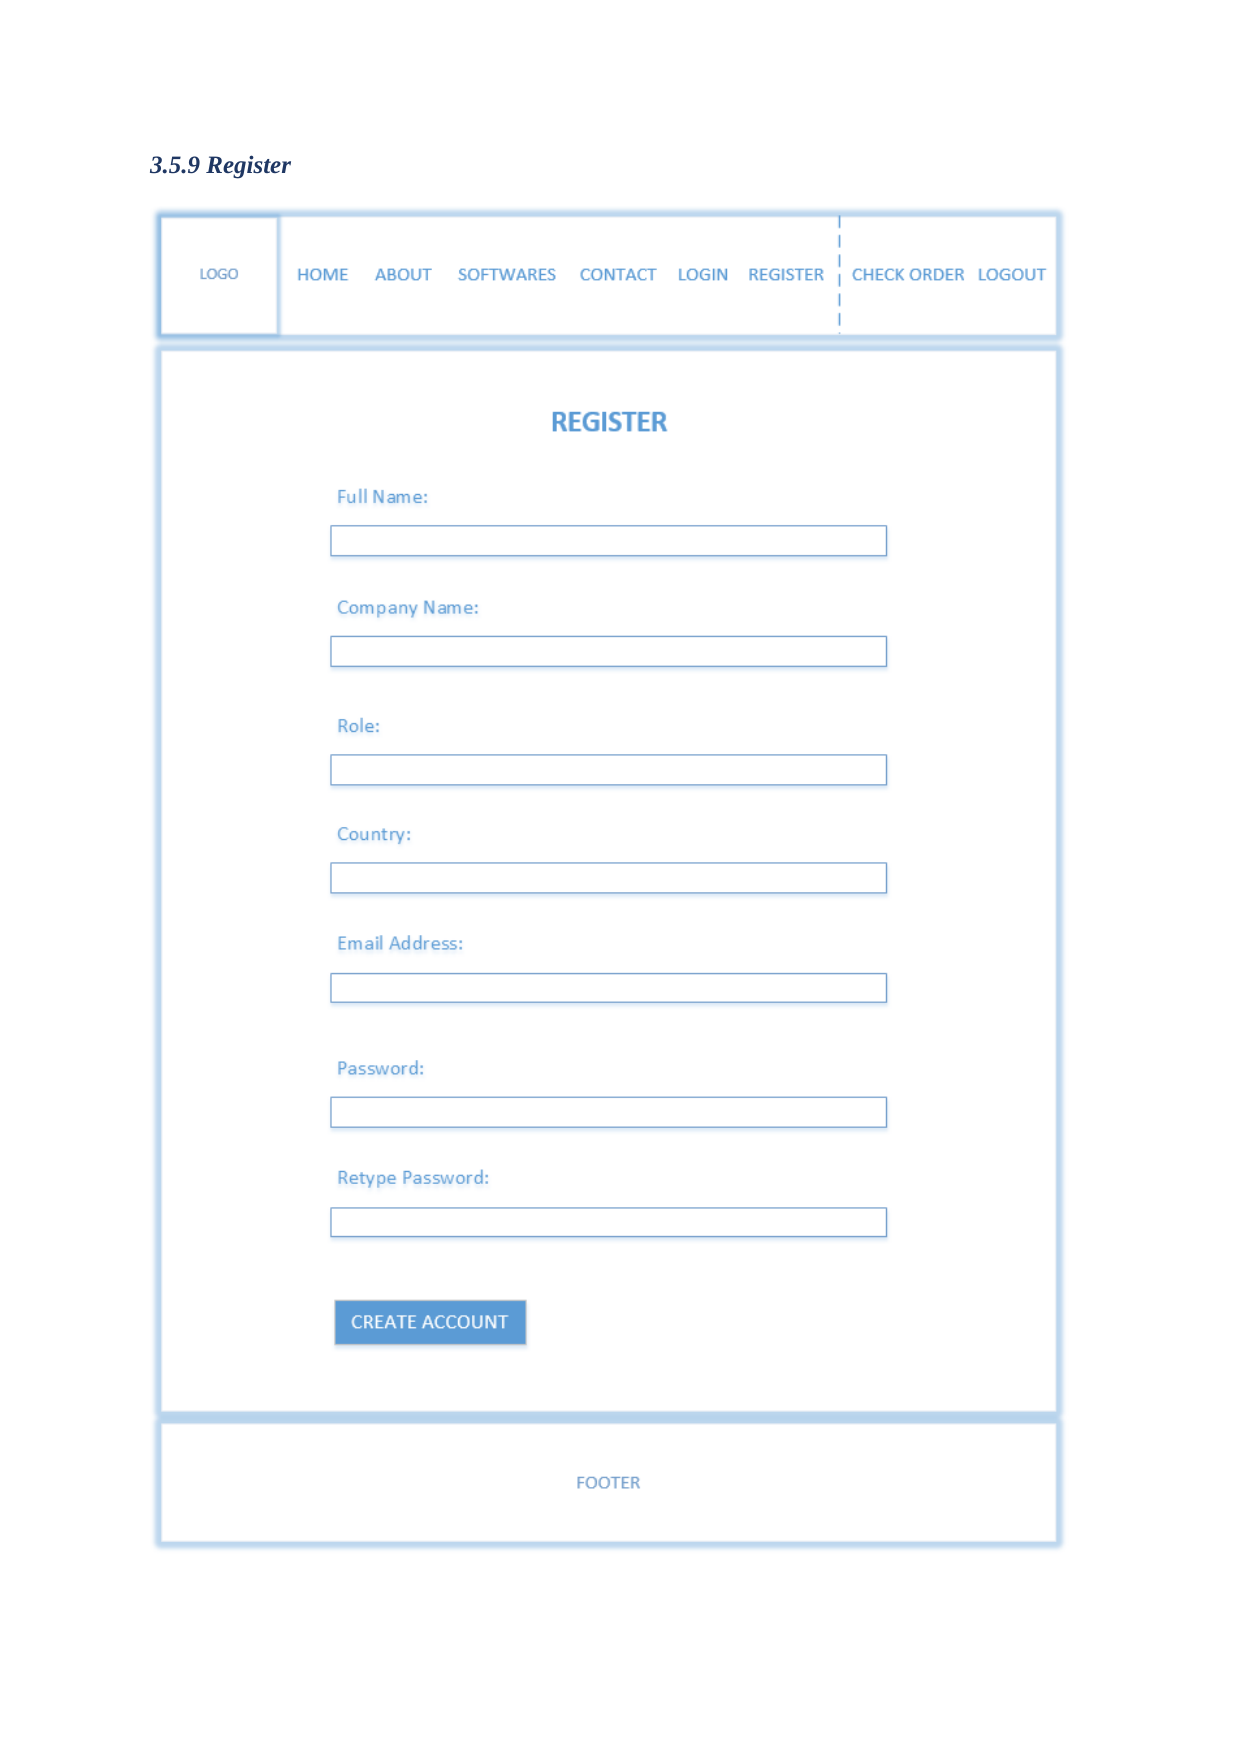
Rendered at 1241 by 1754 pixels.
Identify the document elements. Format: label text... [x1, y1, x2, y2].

picture [150, 206, 1071, 1554]
subtitle 3.5.9 Register [150, 150, 1090, 179]
